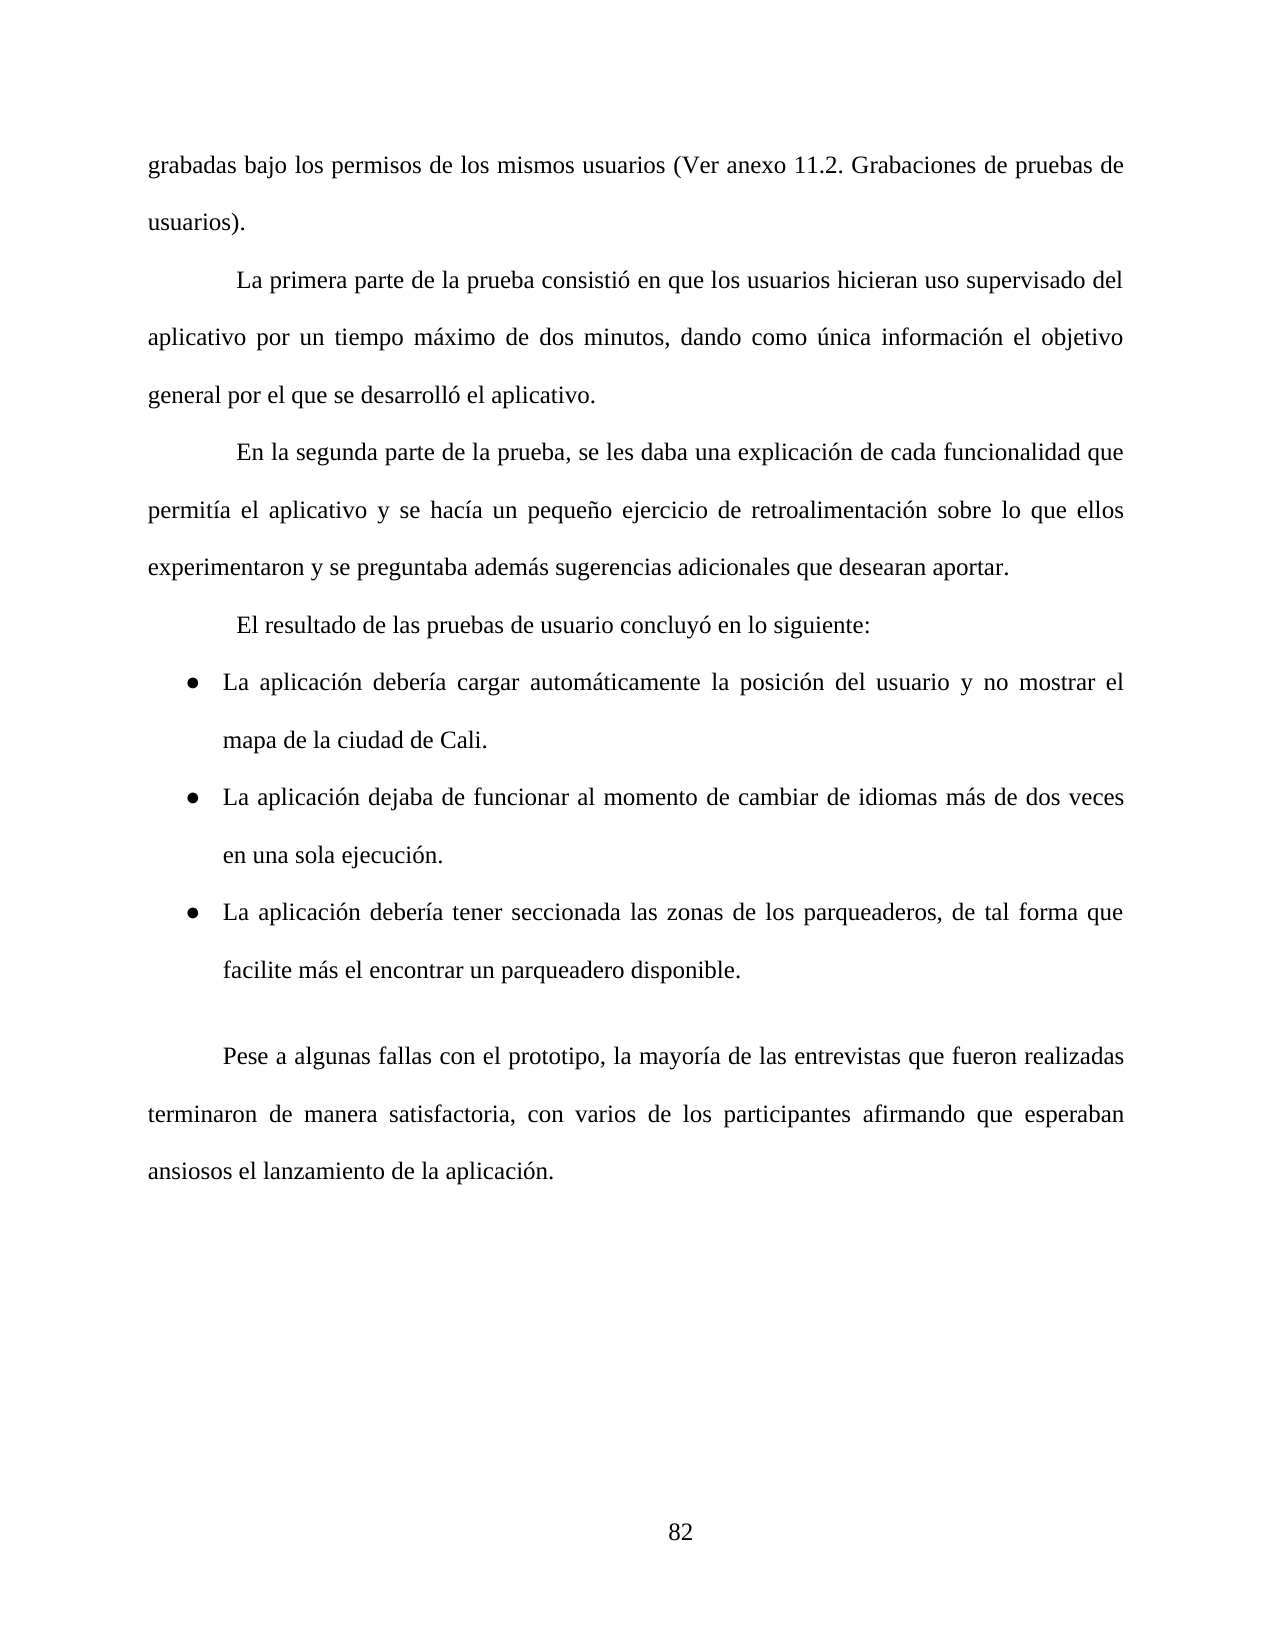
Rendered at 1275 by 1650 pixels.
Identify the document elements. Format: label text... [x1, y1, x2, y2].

text Pese a algunas fallas con el prototipo, la mayoría de las entrevistas que fueron realizadas terminaron de manera satisfactoria, con varios de los participantes afirmando que esperaban ansiosos el lanzamiento de la aplicación. [148, 1041, 1125, 1185]
list La aplicación dejaba de funcionar al momento de cambiar de idiomas más de dos veces en una sola ejecución. [185, 782, 1125, 869]
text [148, 150, 1125, 236]
list La aplicación debería tener seccionada las zonas de los parqueaderos, de tal forma que facilite más el encontrar un parqueadero disponible. [185, 897, 1125, 984]
text En la segunda parte de la prueba, se les daba una explicación de cada funcionalidad que permitía el aplicativo y se hacía un pequeño ejercicio de retroalimentación sobre lo que ellos experimentaron y se preguntaba además sugerencias adicionales que desearan aportar. [148, 437, 1125, 581]
text La primera parte de la prueba consistió en que los usuarios hicieran uso supervisado del aplicativo por un tiempo máximo de dos minutos, dando como única información el objetivo general por el que se desarrolló el aplicativo. [148, 265, 1125, 409]
text El resultado de las pruebas de usuario concluyó en lo siguiente: [148, 610, 1125, 639]
list La aplicación debería cargar automáticamente la posición del usuario y no mostrar el mapa de la ciudad de Cali. [185, 667, 1125, 754]
